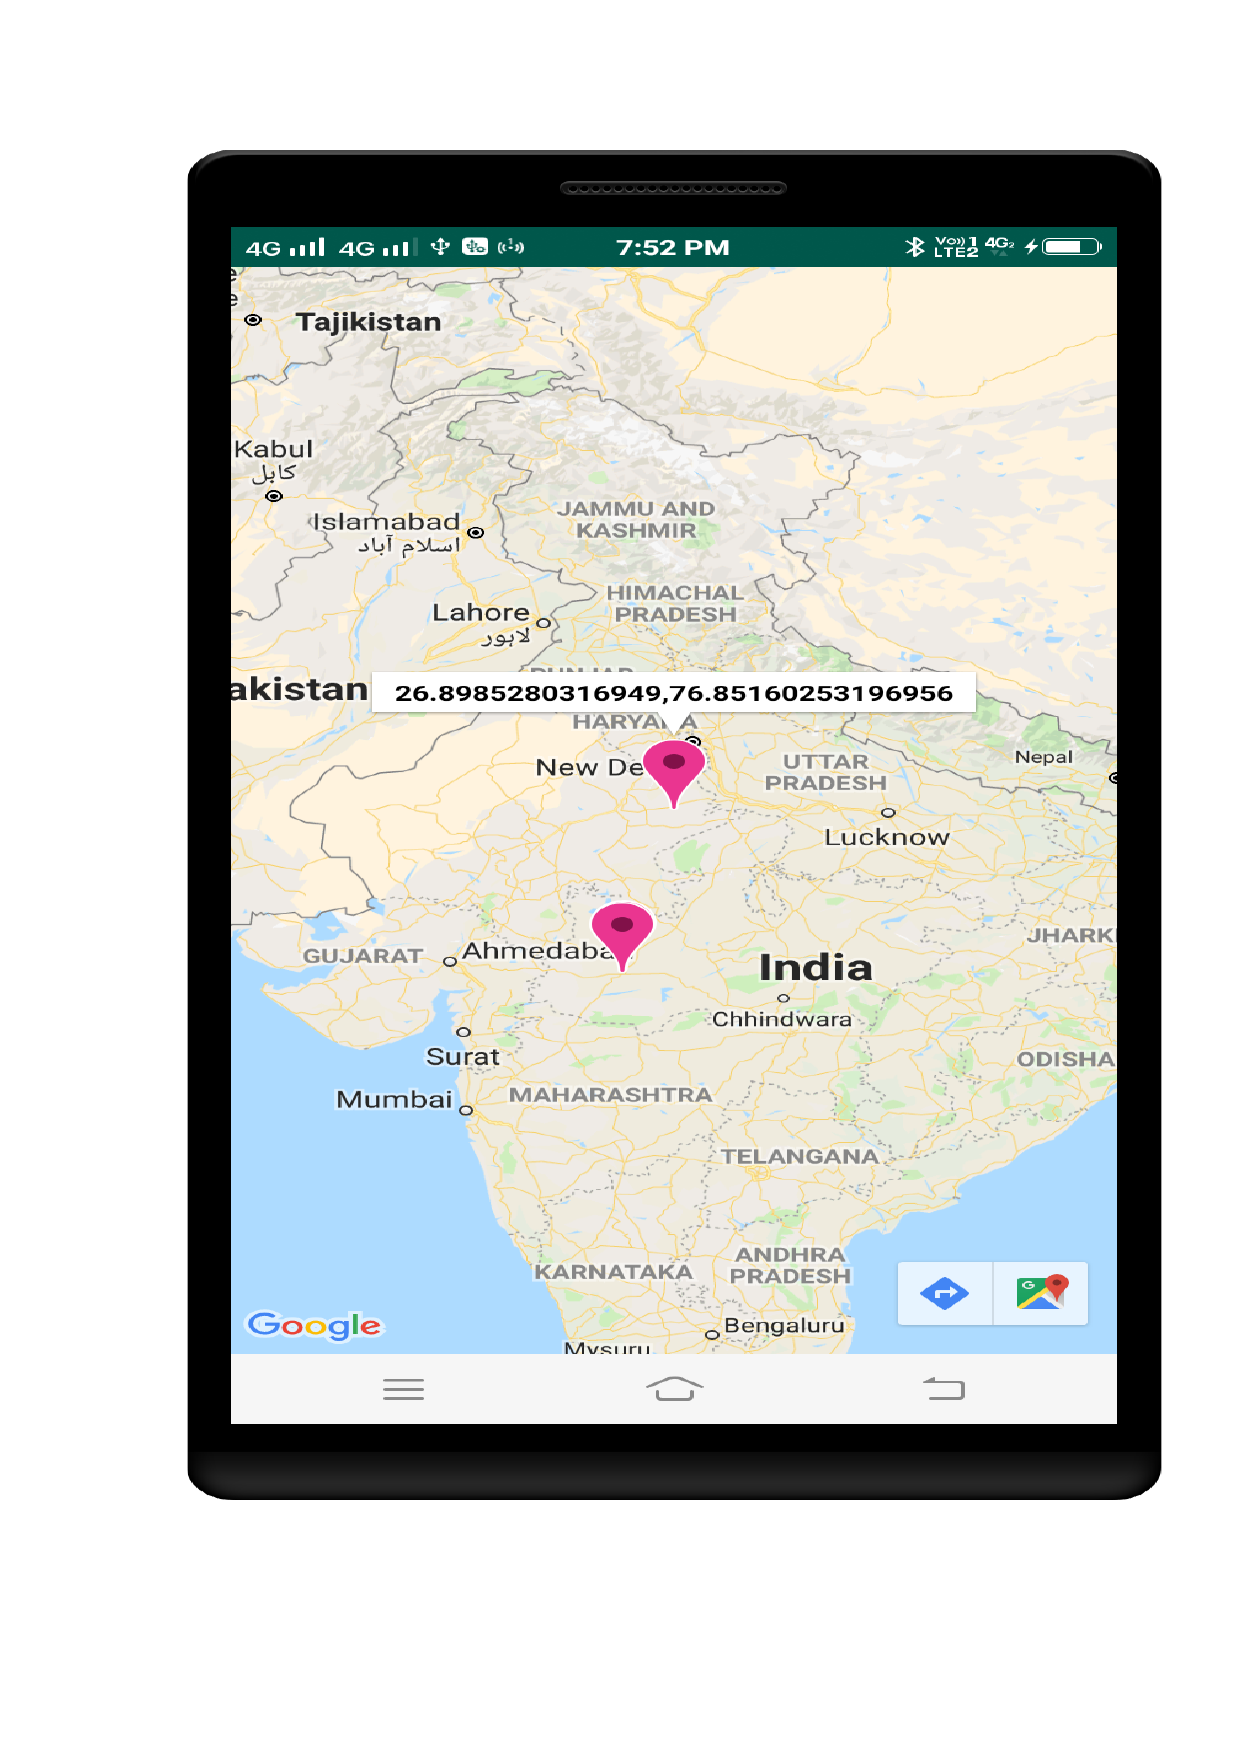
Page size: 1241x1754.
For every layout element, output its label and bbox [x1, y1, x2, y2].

picture [187, 150, 1162, 1500]
